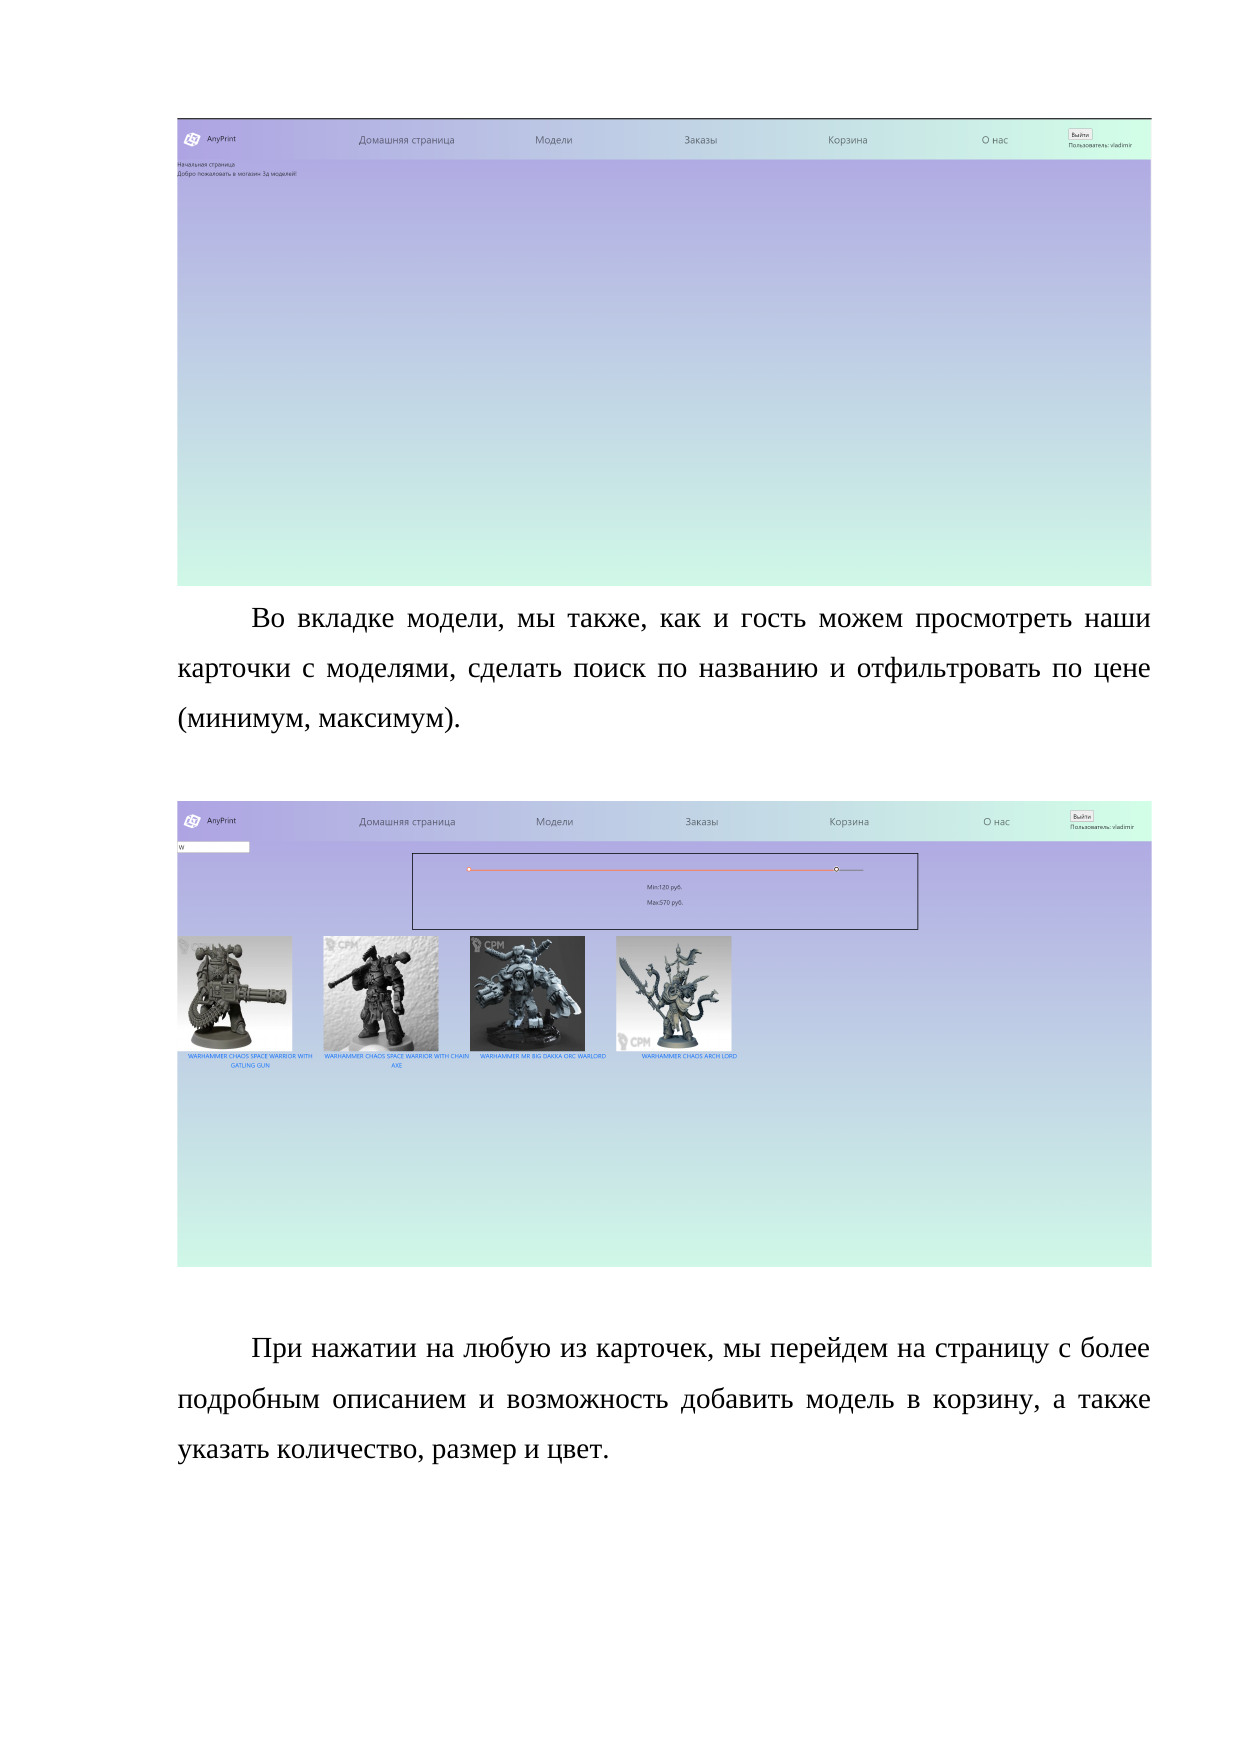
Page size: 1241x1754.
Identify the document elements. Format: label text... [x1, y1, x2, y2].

picture [177, 118, 1152, 586]
text Во вкладке модели, мы также, как и гость можем просмотреть наши карточки с моделями, сделать поиск по названию и отфильтровать по цене (минимум, максимум). [177, 600, 1152, 734]
text При нажатии на любую из карточек, мы перейдем на страницу с более подробным описанием и возможность добавить модель в корзину, а также указать количество, размер и цвет. [177, 1330, 1152, 1464]
picture [177, 801, 1152, 1267]
